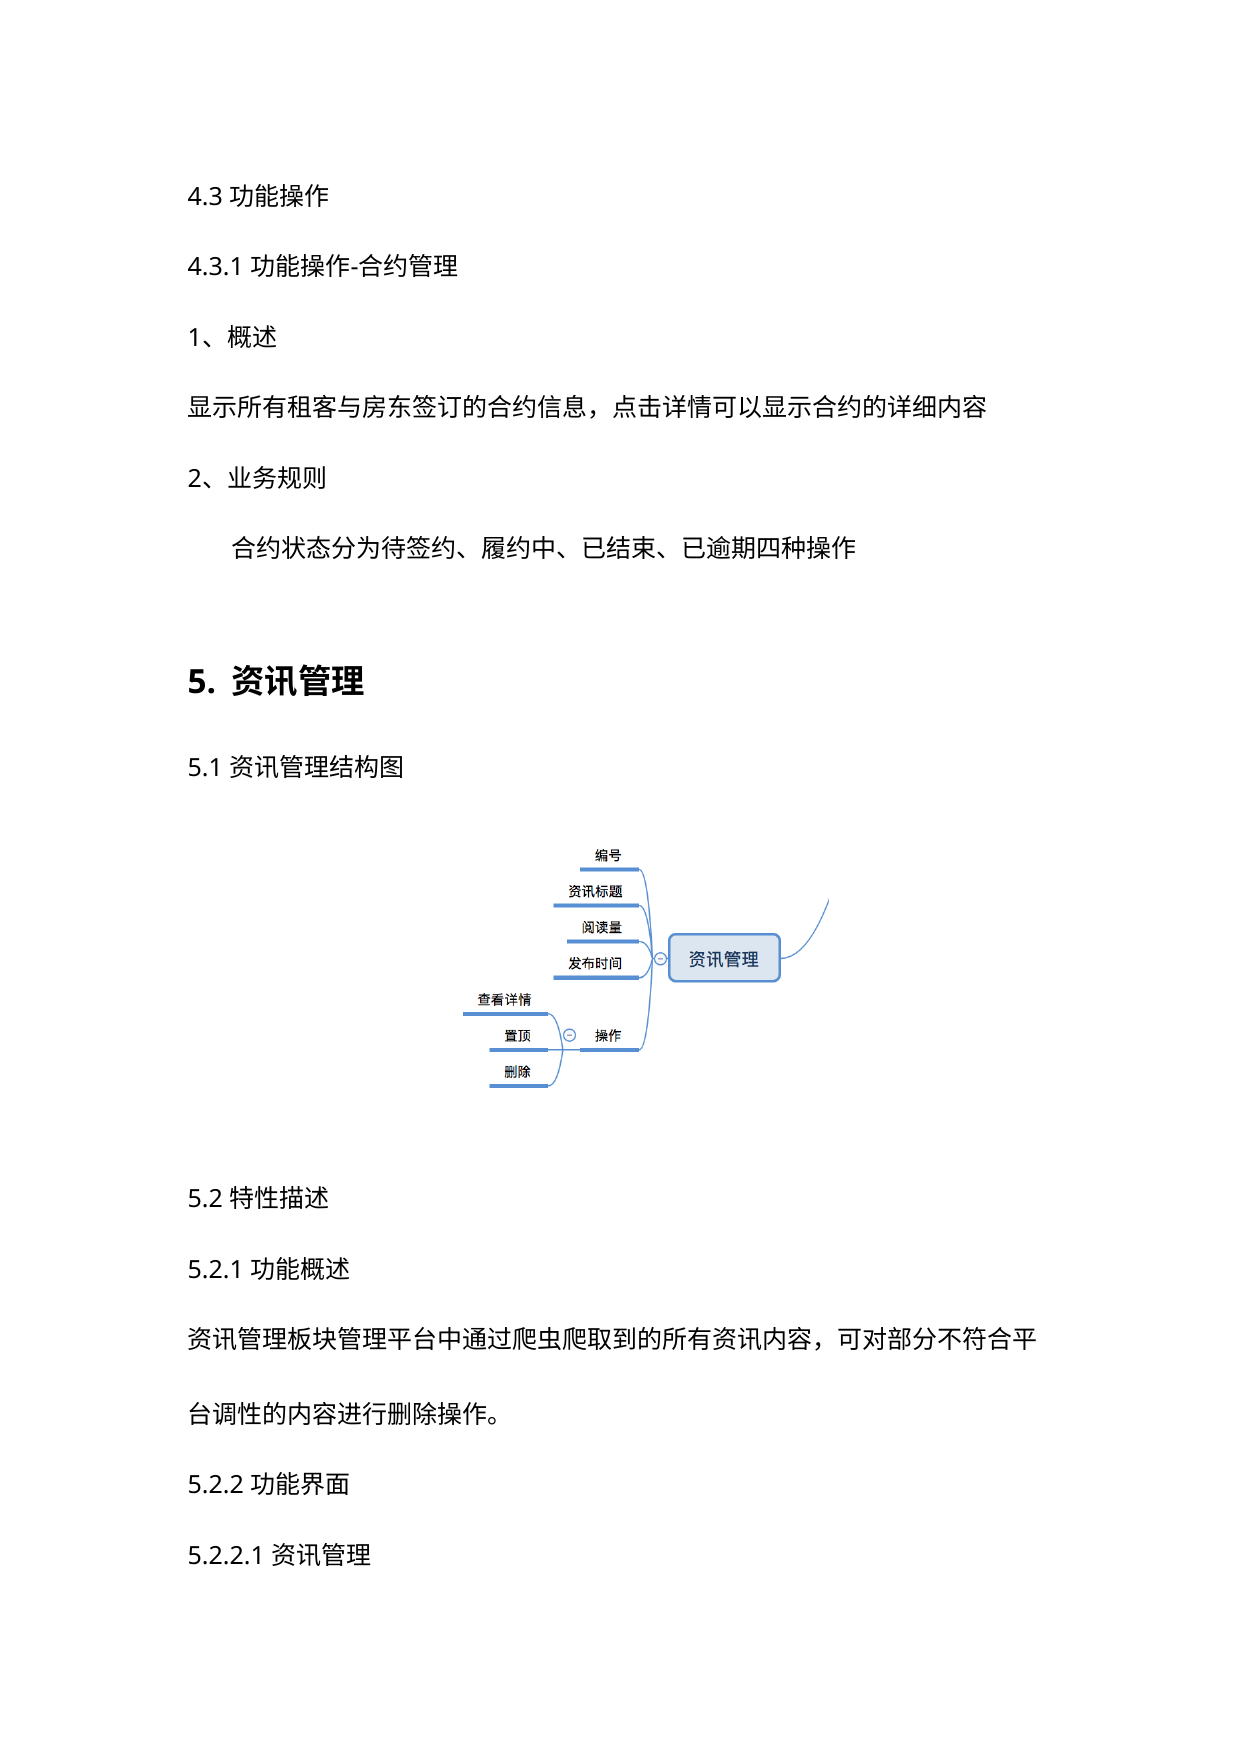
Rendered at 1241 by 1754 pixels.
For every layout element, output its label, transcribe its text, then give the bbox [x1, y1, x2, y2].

picture [411, 803, 829, 1149]
text 5.2.2 功能界面 [187, 1451, 1053, 1516]
text 5.2.1 功能概述 [187, 1235, 1053, 1300]
text 4.3.1 功能操作-合约管理 [187, 232, 1053, 297]
text 资讯管理板块管理平台中通过爬虫爬取到的所有资讯内容，可对部分不符合平台调性的内容进行删除操作。 [187, 1305, 1053, 1445]
text 5.2.2.1 资讯管理 [187, 1521, 1053, 1586]
subtitle 资讯管理 [187, 647, 1053, 712]
text 5.2 特性描述 [187, 1164, 1053, 1229]
text 4.3 功能操作 [187, 162, 1053, 227]
text 合约状态分为待签约、履约中、已结束、已逾期四种操作 [187, 514, 1053, 579]
text 显示所有租客与房东签订的合约信息，点击详情可以显示合约的详细内容 [187, 373, 1053, 438]
text 1、概述 [187, 303, 1053, 368]
text 2、业务规则 [187, 444, 1053, 509]
text 5.1 资讯管理结构图 [187, 733, 1053, 798]
